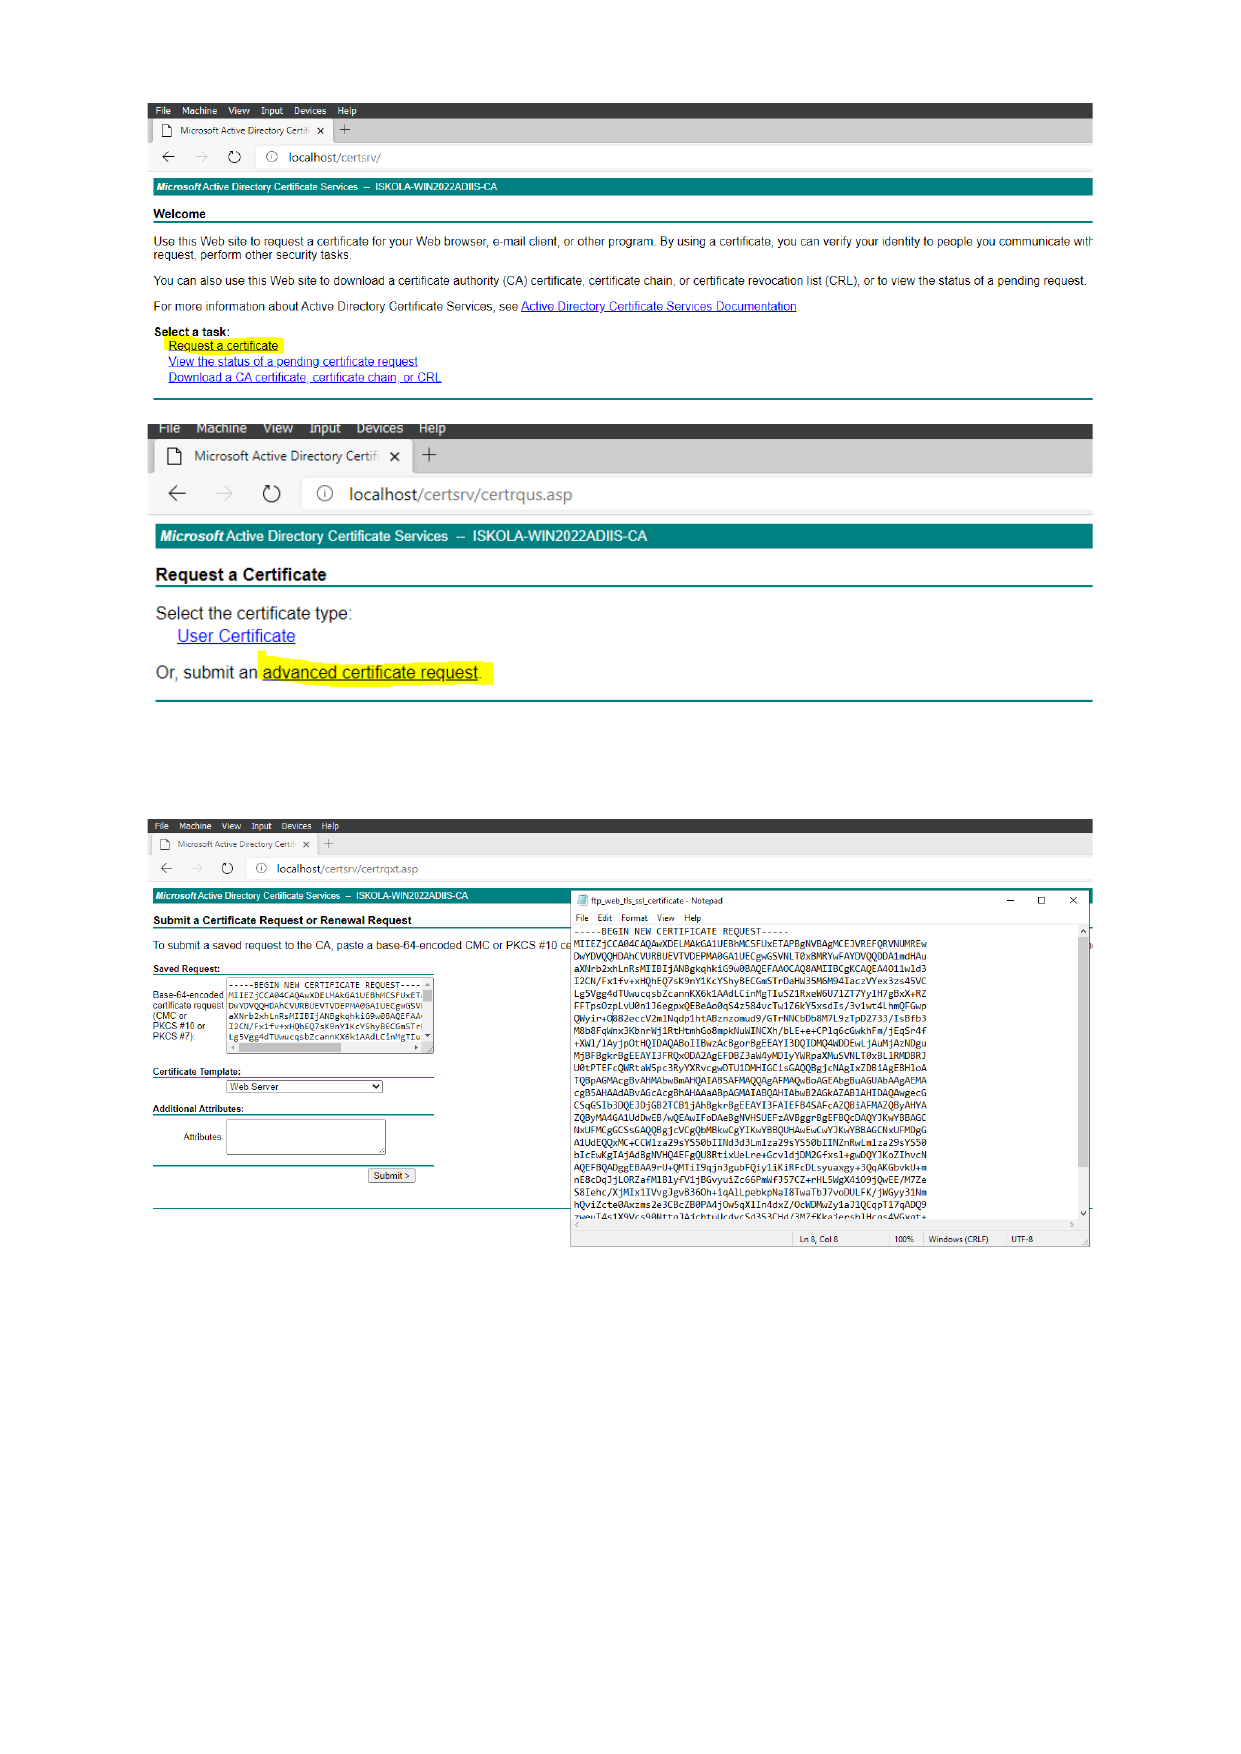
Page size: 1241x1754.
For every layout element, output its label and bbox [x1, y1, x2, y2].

picture [147, 103, 1093, 1262]
